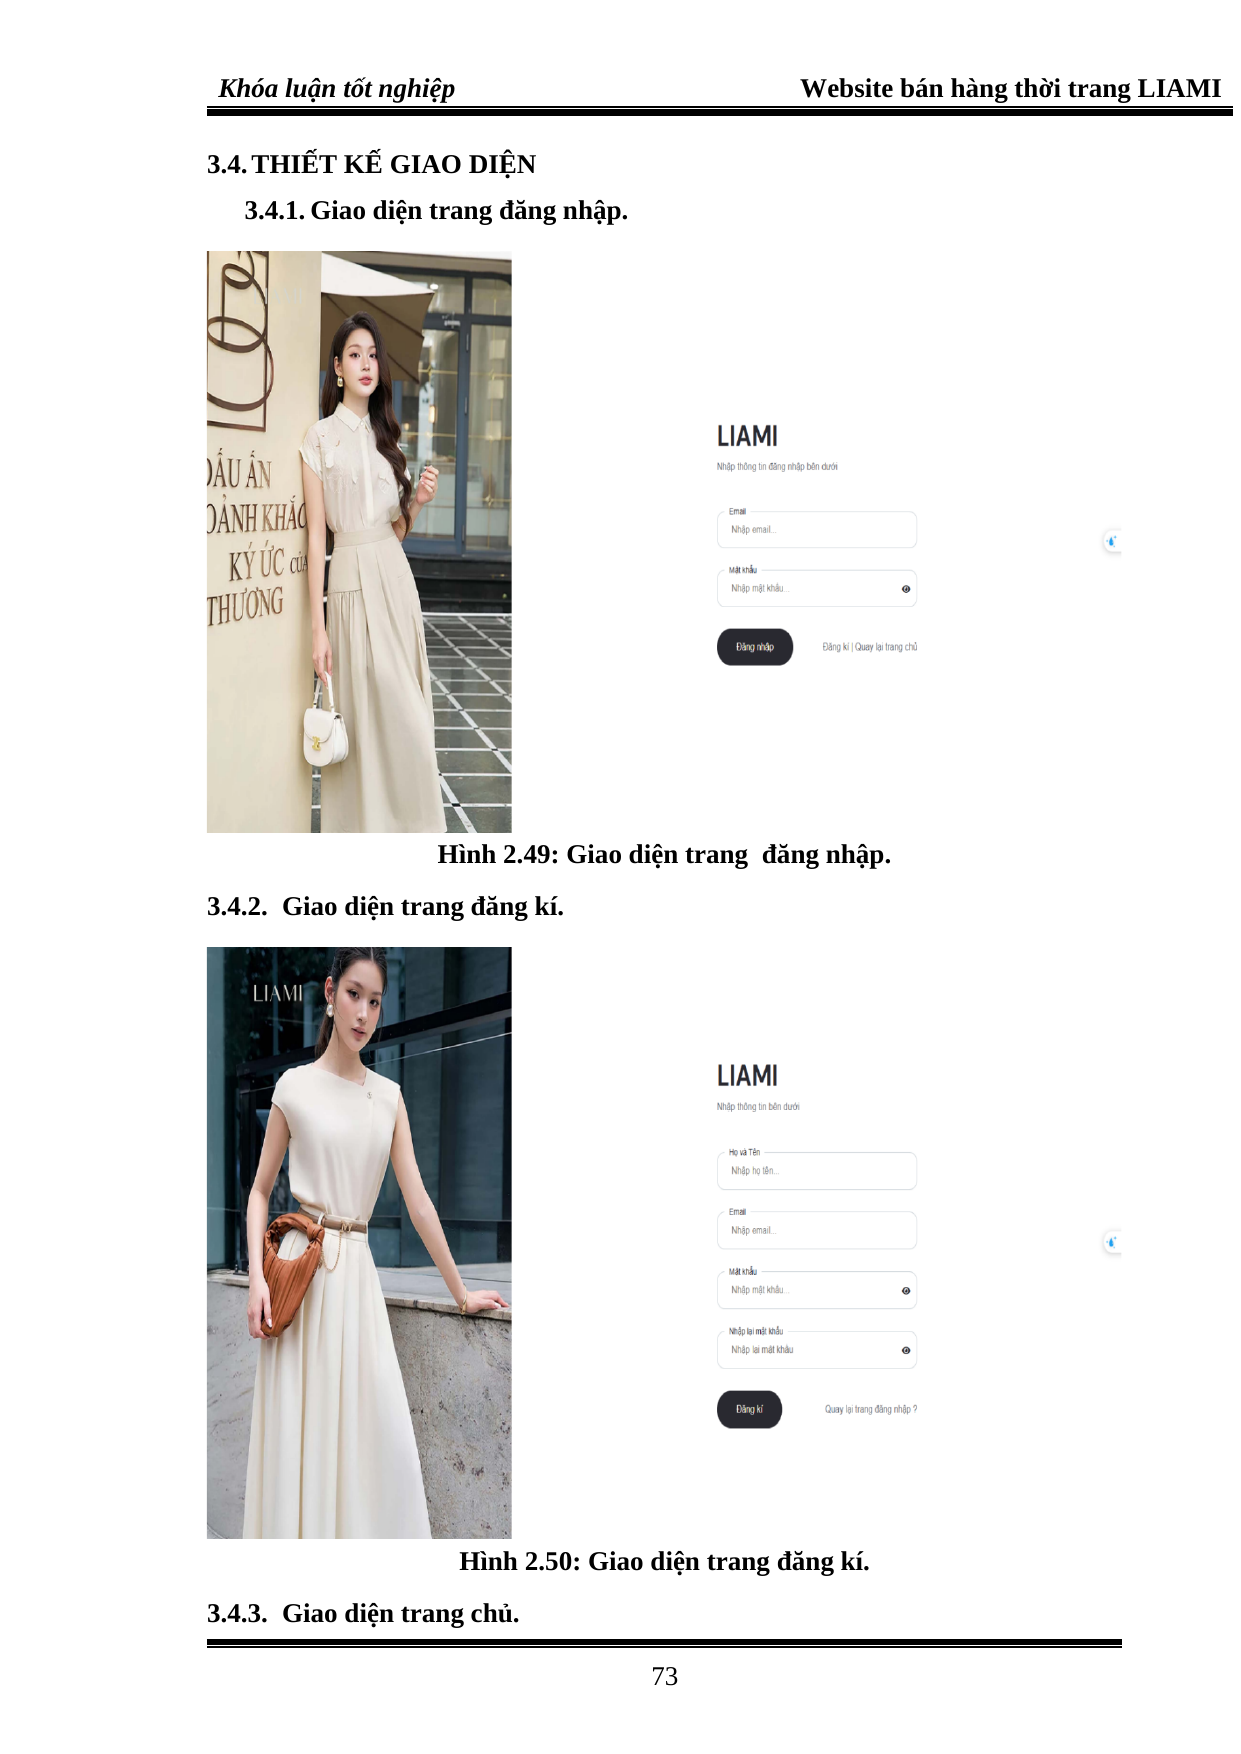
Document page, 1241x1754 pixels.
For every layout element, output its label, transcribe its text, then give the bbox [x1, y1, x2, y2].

list Giao diện trang đăng kí. [207, 891, 1122, 922]
text Hình 2.49: Giao diện trang đăng nhập. [207, 838, 1122, 870]
list Giao diện trang chủ. [207, 1597, 1122, 1628]
picture [206, 947, 1122, 1539]
text Hình 2.50: Giao diện trang đăng kí. [207, 1545, 1122, 1576]
list Giao diện trang đăng nhập. [244, 194, 1122, 226]
picture [206, 251, 1122, 833]
list THIẾT KẾ GIAO DIỆN [207, 148, 1122, 179]
